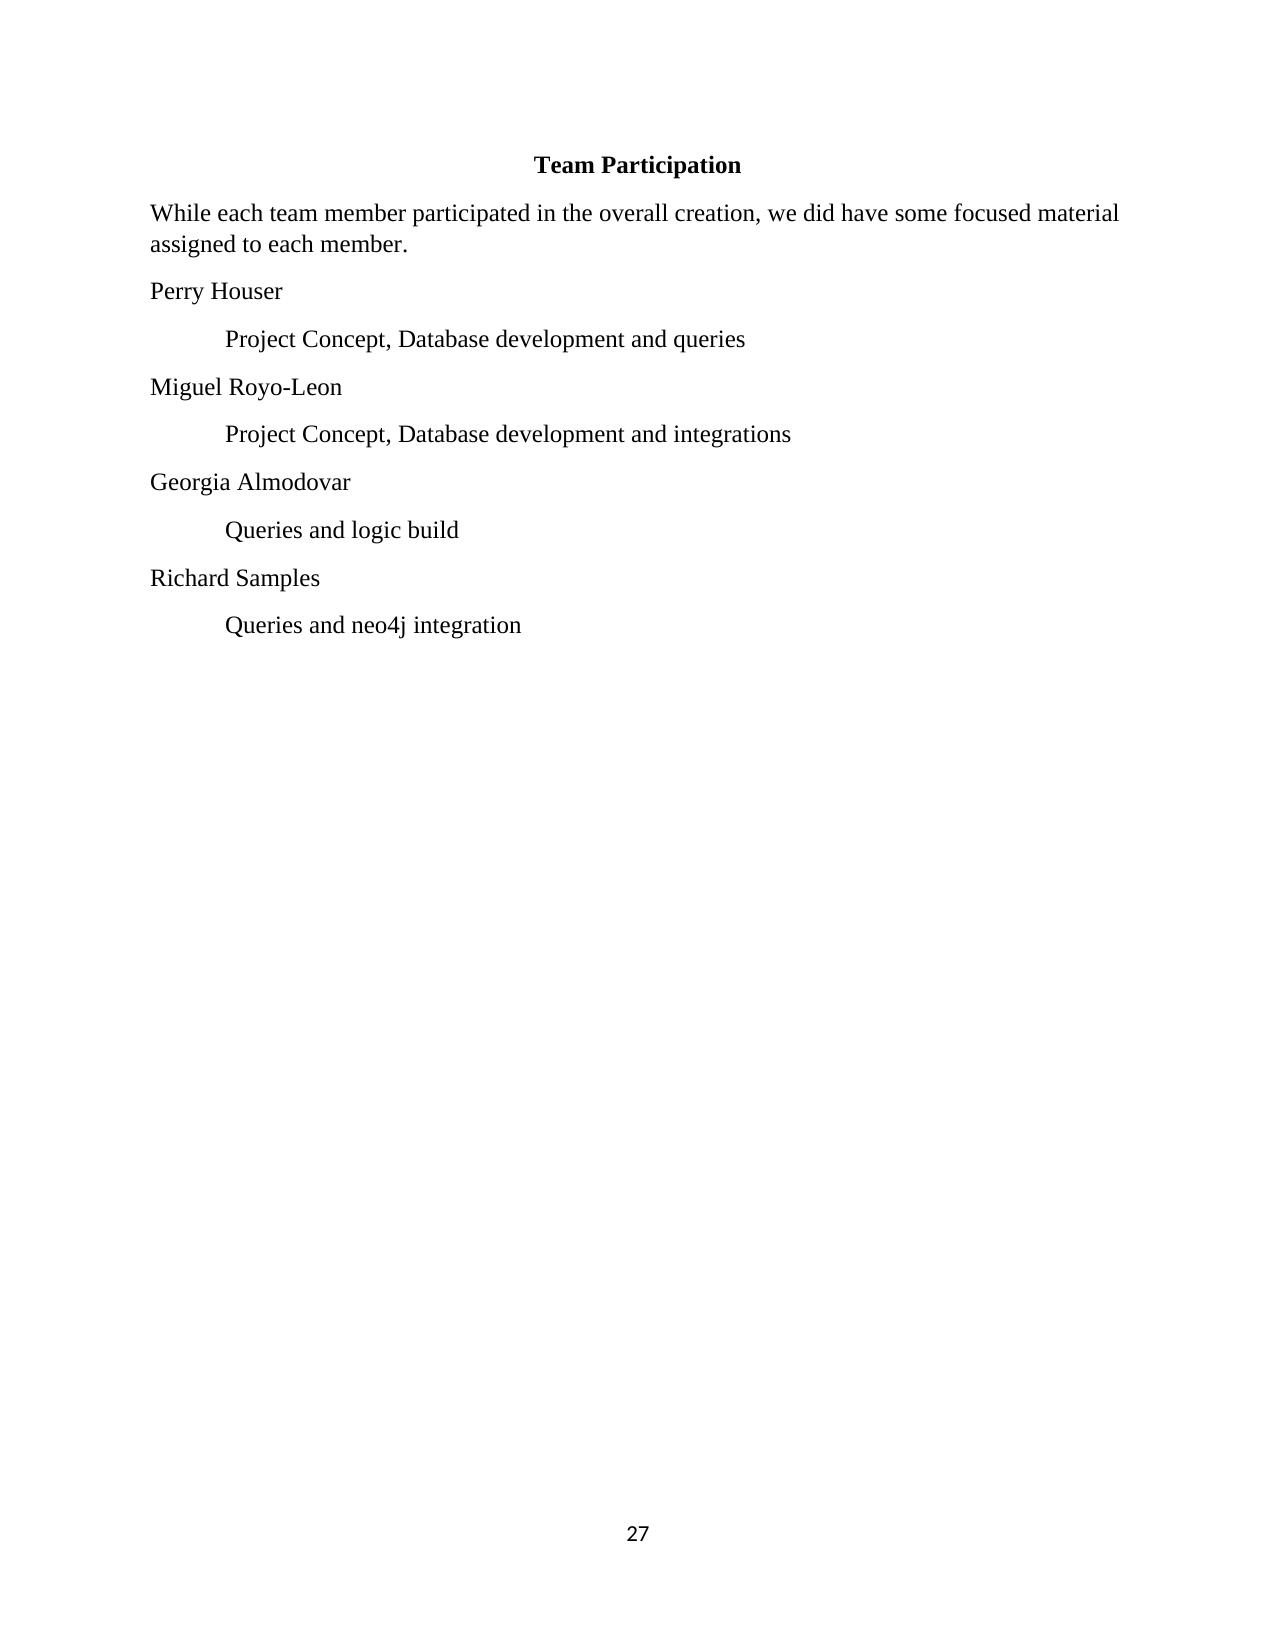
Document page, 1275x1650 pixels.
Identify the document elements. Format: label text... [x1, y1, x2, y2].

text Miguel Royo-Leon [150, 372, 1125, 401]
text Project Concept, Database development and integrations [150, 419, 1125, 448]
text Richard Samples [150, 563, 1125, 591]
text Team Participation [150, 150, 1125, 179]
text Queries and logic build [150, 515, 1125, 544]
text While each team member participated in the overall creation, we did have some focused material assigned to each member. [150, 198, 1125, 257]
text Project Concept, Database development and queries [150, 324, 1125, 353]
text Perry Houser [150, 276, 1125, 305]
text Queries and neo4j integration [150, 610, 1125, 639]
text Georgia Almodovar [150, 467, 1125, 496]
